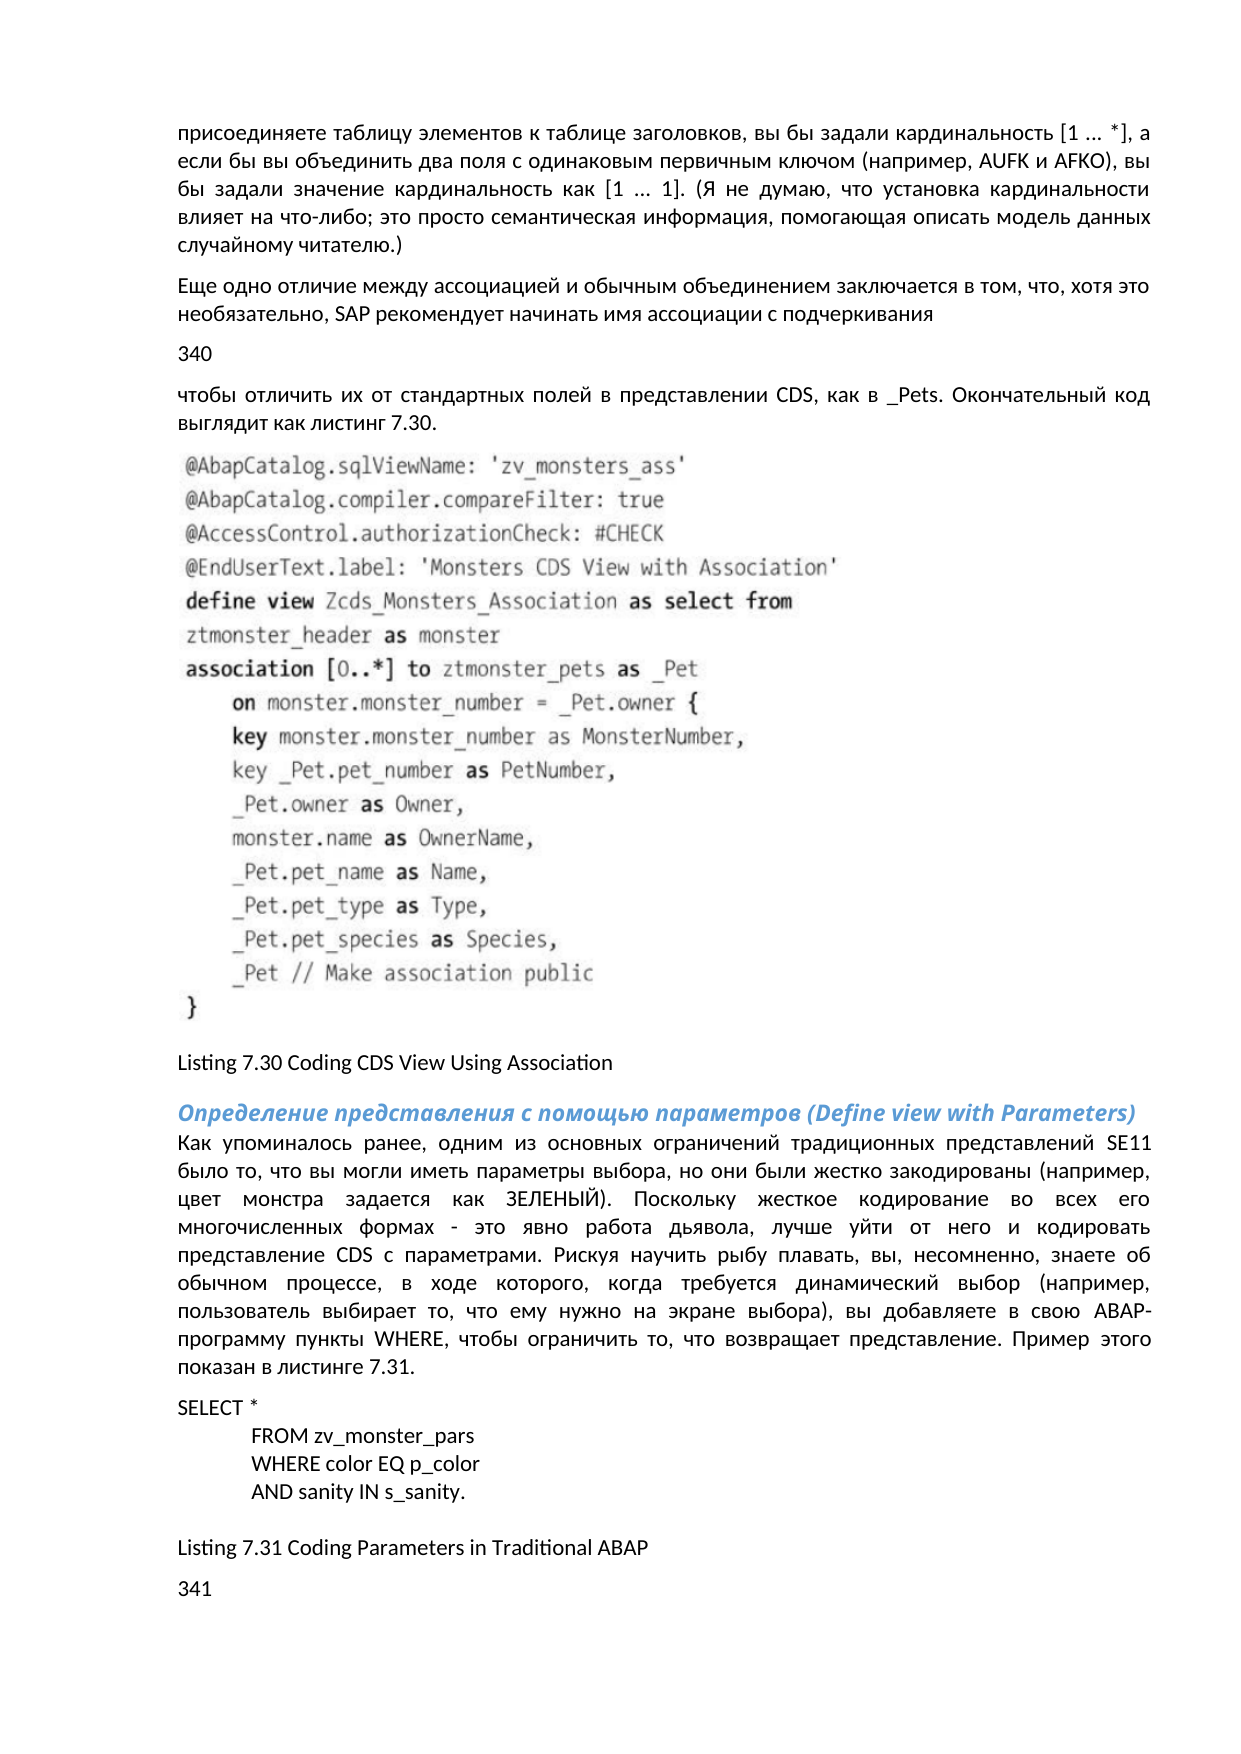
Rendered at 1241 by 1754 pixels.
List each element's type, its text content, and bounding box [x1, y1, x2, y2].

text Как упоминалось ранее, одним из основных ограничений традиционных представлений SE11 было то, что вы могли иметь параметры выбора, но они были жестко закодированы (например, цвет монстра задается как ЗЕЛЕНЫЙ). Поскольку жесткое кодирование во всех его многочисленных формах - это явно работа дьявола, лучше уйти от него и кодировать представление CDS с параметрами. Рискуя научить рыбу плавать, вы, несомненно, знаете об обычном процессе, в ходе которого, когда требуется динамический выбор (например, пользователь выбирает то, что ему нужно на экране выбора), вы добавляете в свою ABAP-программу пункты WHERE, чтобы ограничить то, что возвращает представление. Пример этого показан в листинге 7.31. [177, 1128, 1152, 1381]
text AND sanity IN s_sanity. [177, 1477, 1152, 1505]
picture [177, 448, 847, 1036]
text Listing 7.30 Coding CDS View Using Association [177, 1048, 1152, 1076]
text FROM zv_monster_pars [177, 1421, 1152, 1449]
text SELECT * [177, 1393, 1152, 1421]
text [177, 118, 1152, 258]
text Listing 7.31 Coding Parameters in Traditional ABAP [177, 1533, 1152, 1561]
subtitle Определение представления с помощью параметров (Define view with Parameters) [177, 1097, 1152, 1128]
text 340 [177, 339, 1152, 367]
text Еще одно отличие между ассоциацией и обычным объединением заключается в том, что, хотя это необязательно, SAP рекомендует начинать имя ассоциации с подчеркивания [177, 271, 1152, 327]
text чтобы отличить их от стандартных полей в представлении CDS, как в _Pets. Окончательный код выглядит как листинг 7.30. [177, 380, 1152, 436]
text 341 [177, 1574, 1152, 1602]
text WHERE color EQ p_color [177, 1449, 1152, 1477]
